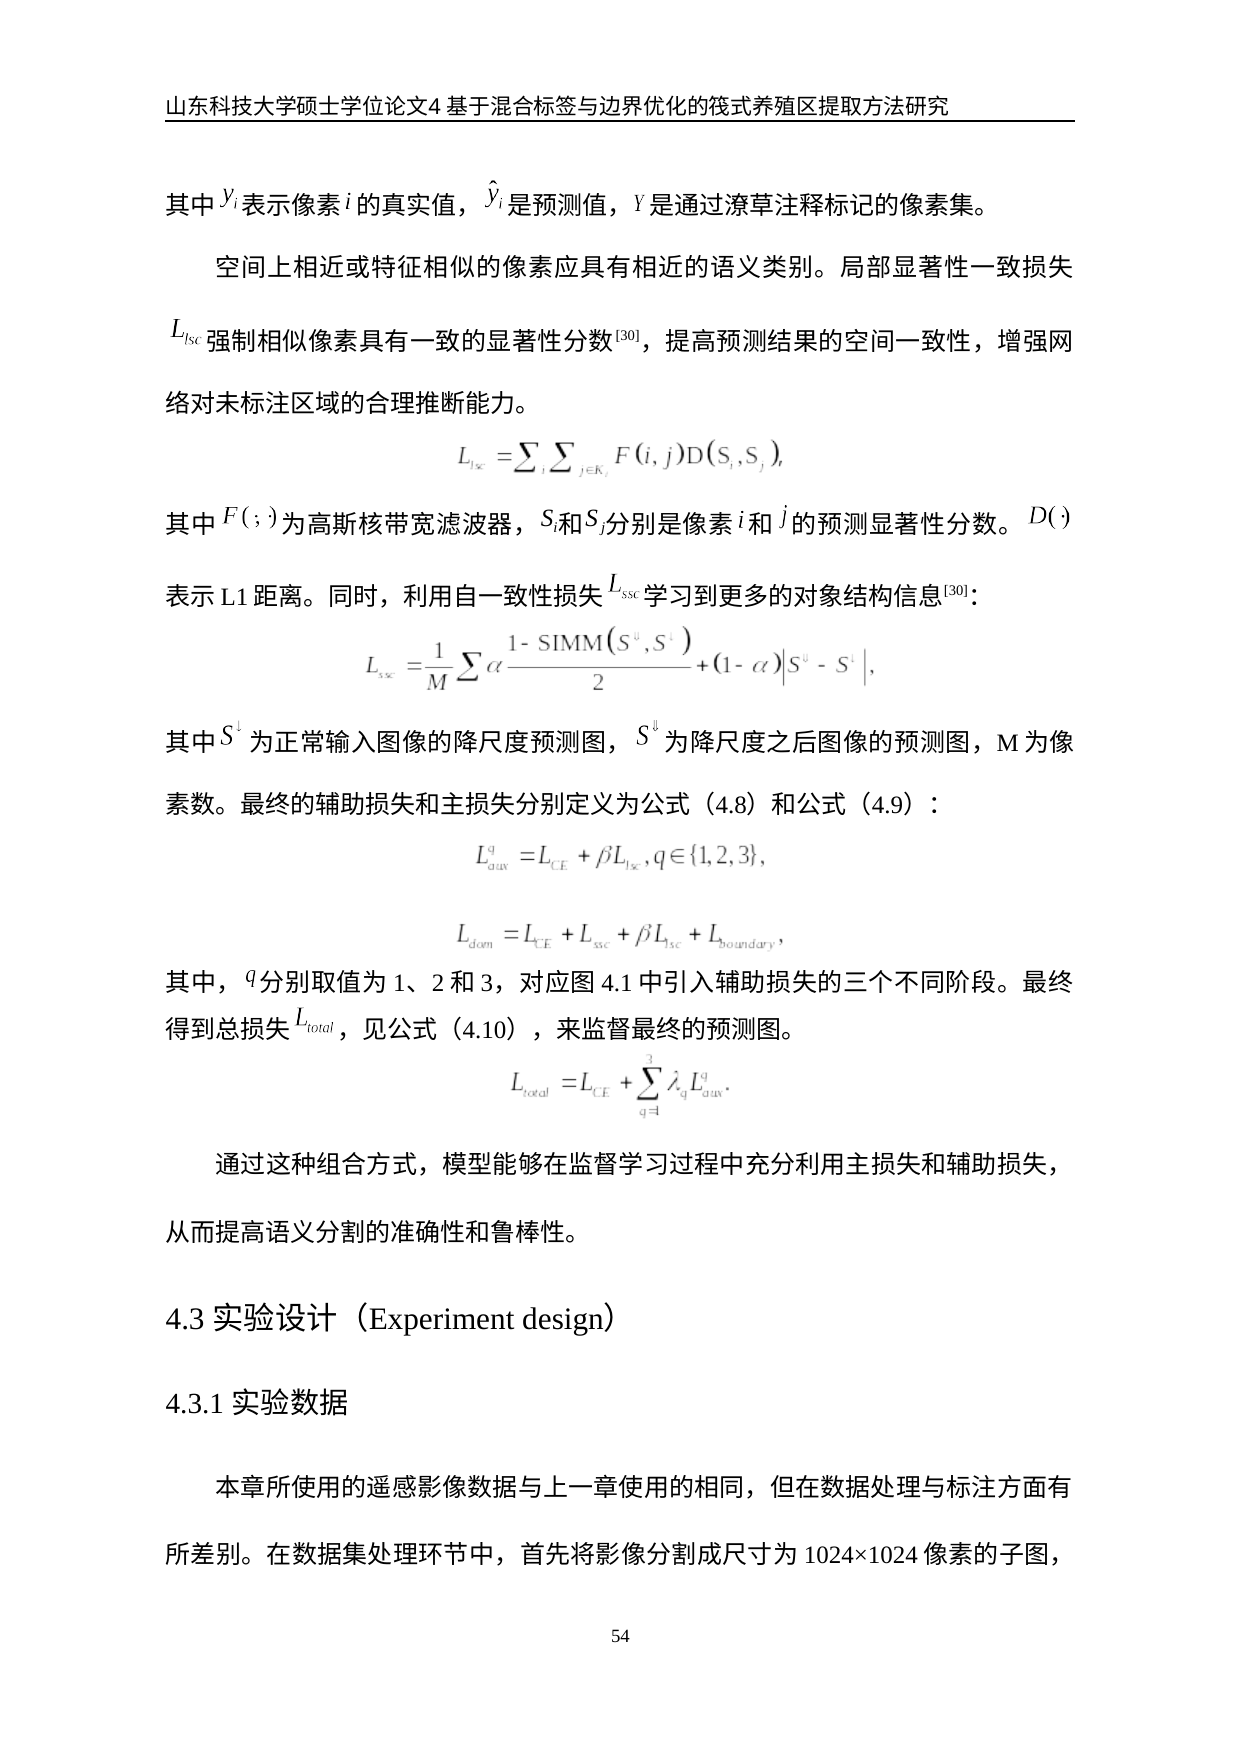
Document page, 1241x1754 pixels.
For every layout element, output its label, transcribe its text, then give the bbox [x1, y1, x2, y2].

text 其中为高斯核带宽滤波器，和分别是像素和的预测显著性分数。表示L1距离。同时，利用自一致性损失学习到更多的对象结构信息[30]： [165, 487, 1075, 622]
text (4.10) [165, 1046, 1075, 1129]
text (4.6) [165, 436, 1075, 487]
text (4.9) 其中，分别取值为1、2和3，对应图4.1中引入辅助损失的三个不同阶段。最终得到总损失，见公式（4.10），来监督最终的预测图。 [165, 916, 1075, 1046]
text 空间上相近或特征相似的像素应具有相近的语义类别。局部显著性一致损失强制相似像素具有一致的显著性分数[30]，提高预测结果的空间一致性，增强网络对未标注区域的合理推断能力。 [165, 232, 1075, 436]
text (4.8) [165, 837, 1075, 899]
text 其中表示像素的真实值，是预测值，是通过潦草注释标记的像素集。 [165, 164, 1075, 232]
text (4.7) [165, 622, 1075, 701]
subtitle 4.3.1 实验数据 [165, 1366, 1075, 1434]
text 通过这种组合方式，模型能够在监督学习过程中充分利用主损失和辅助损失，从而提高语义分割的准确性和鲁棒性。 [165, 1129, 1075, 1264]
text 其中为正常输入图像的降尺度预测图，为降尺度之后图像的预测图，M为像素数。最终的辅助损失和主损失分别定义为公式（4.8）和公式（4.9）： [165, 701, 1075, 837]
subtitle 4.3 实验设计（Experiment design） [165, 1281, 1075, 1349]
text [165, 1451, 1075, 1587]
